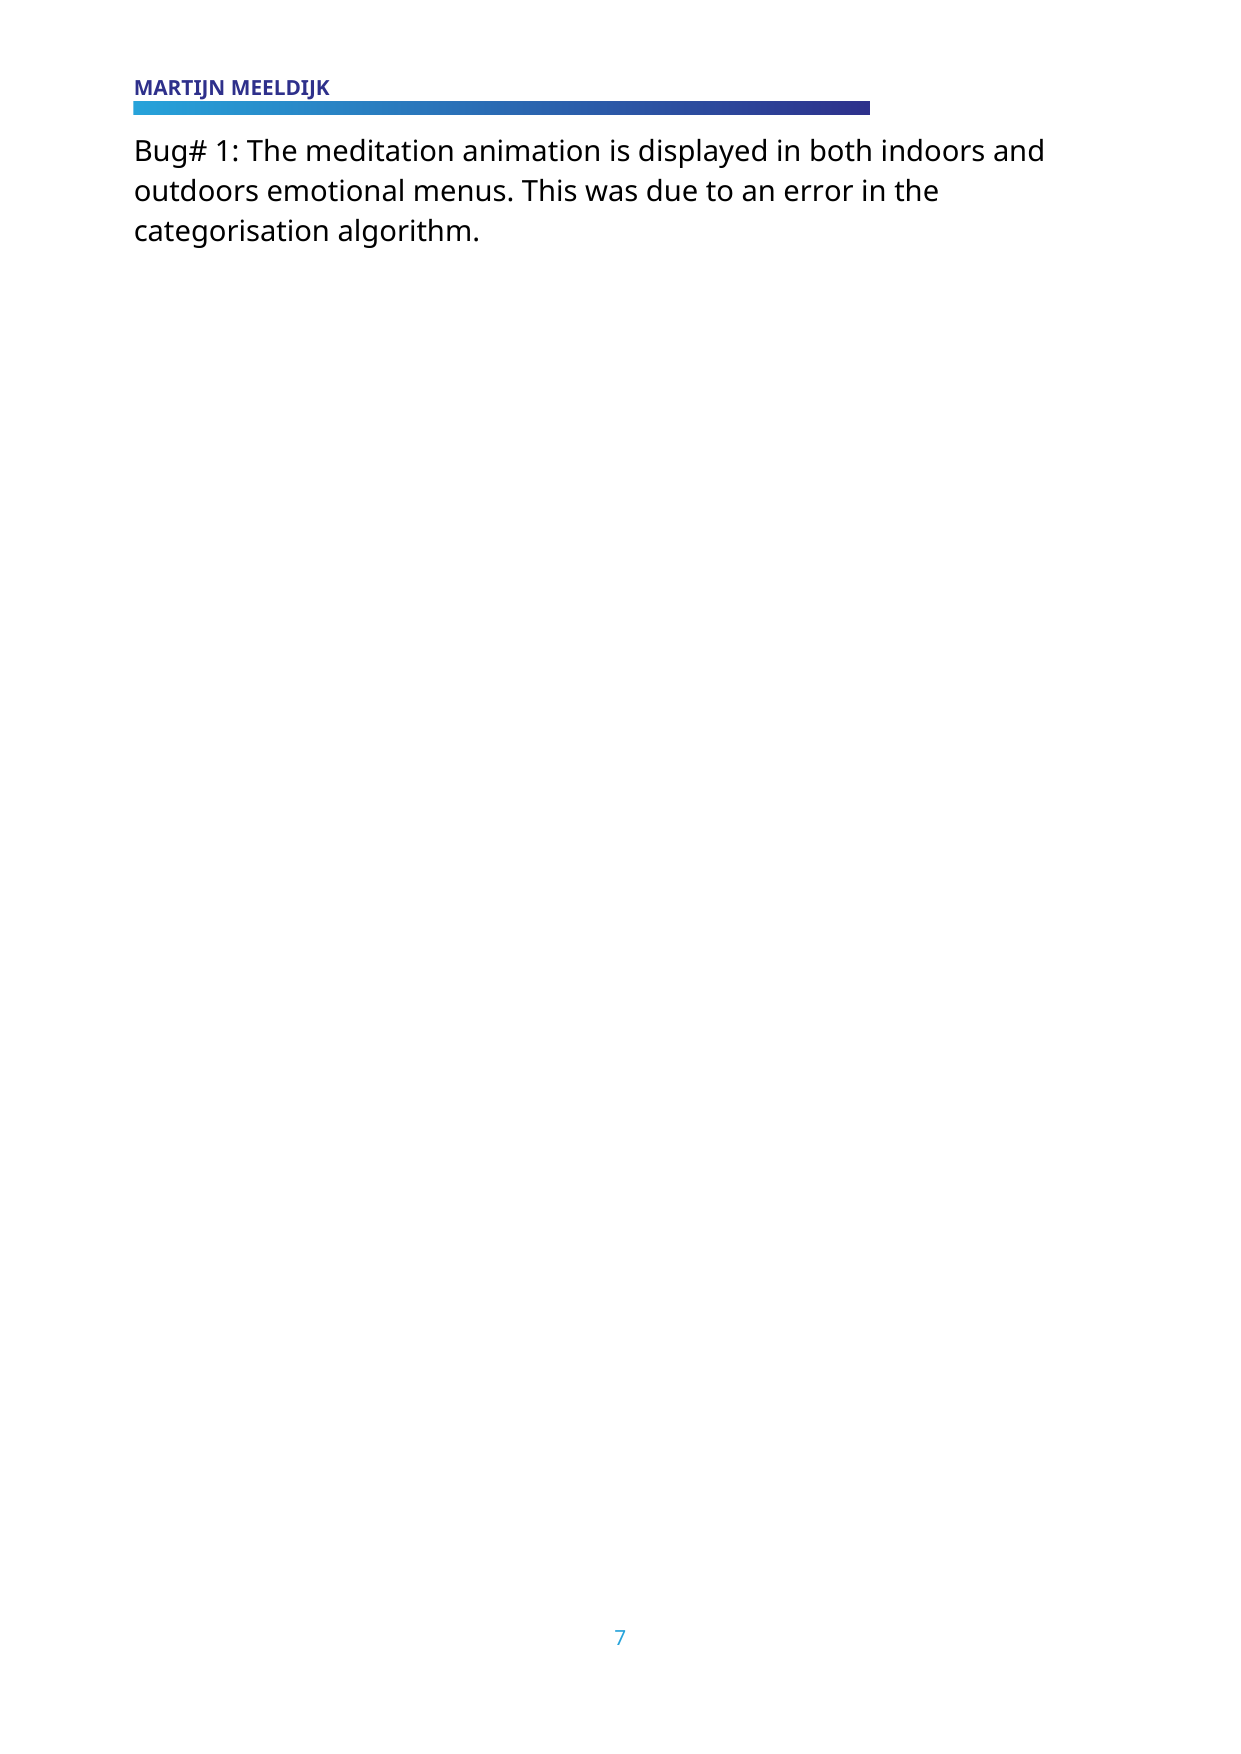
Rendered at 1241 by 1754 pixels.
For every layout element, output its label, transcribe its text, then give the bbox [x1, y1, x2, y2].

text Bug# 1: The meditation animation is displayed in both indoors and outdoors emotional menus. This was due to an error in the categorisation algorithm. [133, 130, 1107, 249]
